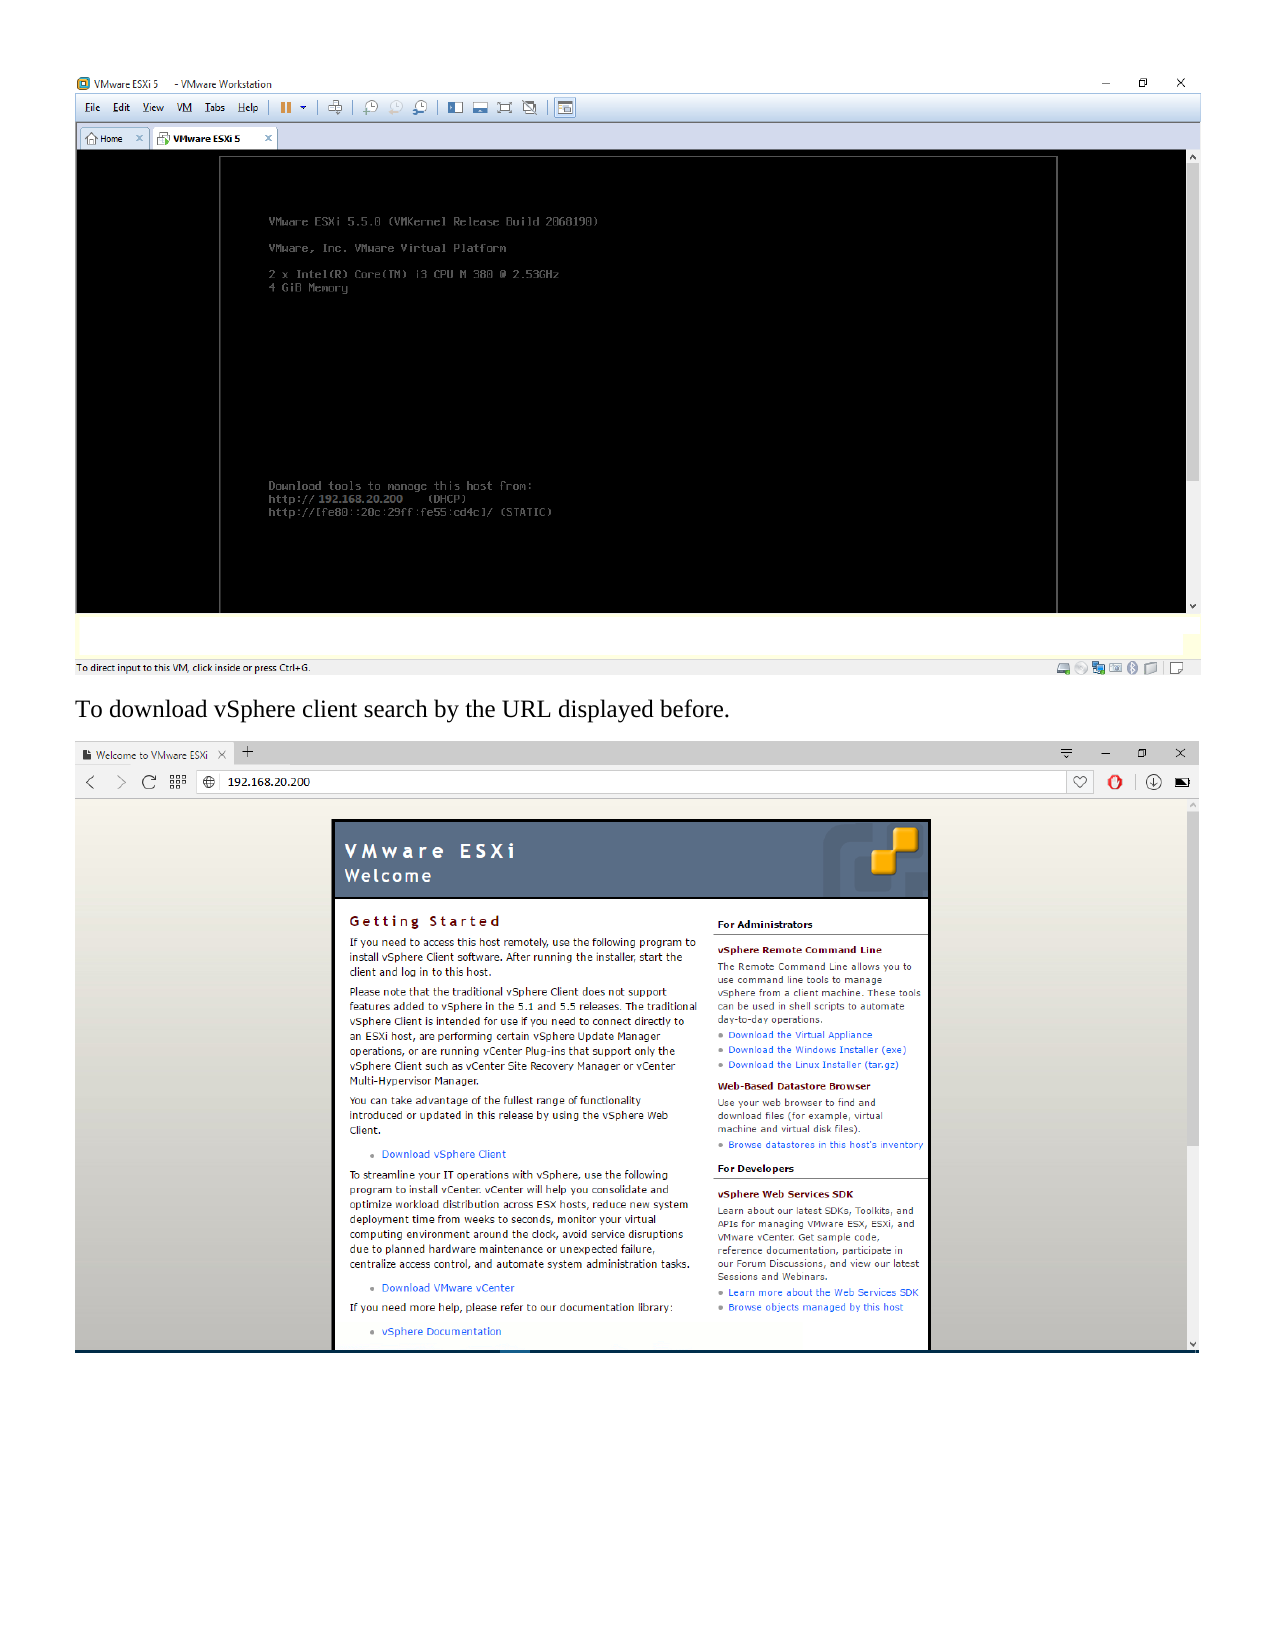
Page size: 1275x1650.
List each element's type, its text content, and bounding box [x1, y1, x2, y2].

text To download vSphere client search by the URL displayed before. [75, 694, 1200, 723]
picture [75, 74, 1201, 675]
picture [75, 741, 1199, 1353]
